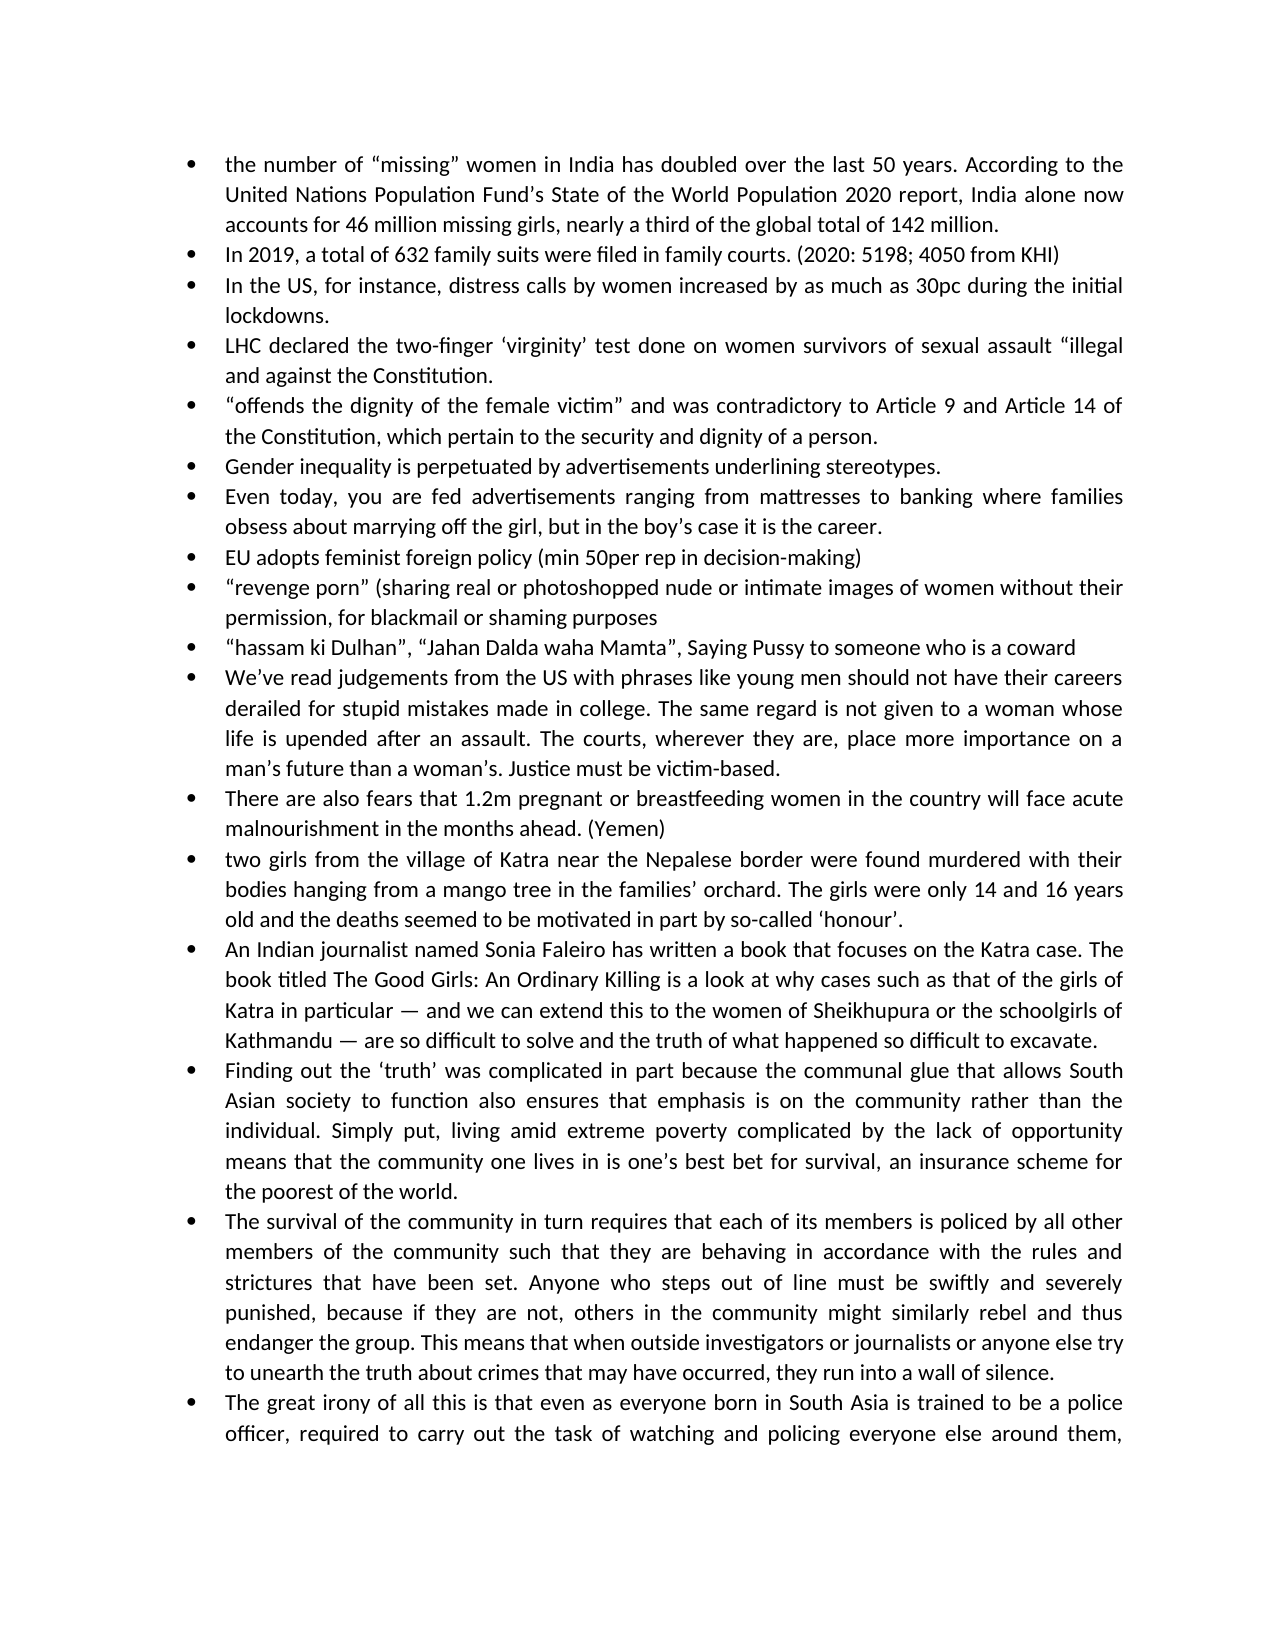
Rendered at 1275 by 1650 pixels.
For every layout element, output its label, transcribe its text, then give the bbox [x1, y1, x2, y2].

list the number of “missing” women in India has doubled over the last 50 years. According to the United Nations Population Fund’s State of the World Population 2020 report, India alone now accounts for 46 million missing girls, nearly a third of the global total of 142 million. [187, 150, 1125, 238]
list Even today, you are fed advertisements ranging from mattresses to banking where families obsess about marrying off the girl, but in the boy’s case it is the career. [187, 482, 1125, 541]
list Gender inequality is perpetuated by advertisements underlining stereotypes. [187, 452, 1125, 480]
list “offends the dignity of the female victim” and was contradictory to Article 9 and Article 14 of the Constitution, which pertain to the security and dignity of a person. [187, 392, 1125, 450]
list In the US, for instance, distress calls by women increased by as much as 30pc during the initial lockdowns. [187, 271, 1125, 329]
list The survival of the community in turn requires that each of its members is policed by all other members of the community such that they are behaving in accordance with the rules and strictures that have been set. Anyone who steps out of line must be swiftly and severely punished, because if they are not, others in the community might similarly rebel and thus endanger the group. This means that when outside investigators or journalists or anyone else try to unearth the truth about crimes that may have occurred, they run into a wall of silence. [187, 1207, 1125, 1386]
list “hassam ki Dulhan”, “Jahan Dalda waha Mamta”, Saying Pussy to someone who is a coward [187, 633, 1125, 661]
list “revenge porn” (sharing real or photoshopped nude or intimate images of women without their permission, for blackmail or shaming purposes [187, 573, 1125, 631]
list An Indian journalist named Sonia Faleiro has written a book that focuses on the Katra case. The book titled The Good Girls: An Ordinary Killing is a look at why cases such as that of the girls of Katra in particular — and we can extend this to the women of Sheikhupura or the schoolgirls of Kathmandu — are so difficult to solve and the truth of what happened so difficult to excavate. [187, 935, 1125, 1054]
list There are also fears that 1.2m pregnant or breastfeeding women in the country will face acute malnourishment in the months ahead. (Yemen) [187, 784, 1125, 843]
list LHC declared the two-finger ‘virginity’ test done on women survivors of sexual assault “illegal and against the Constitution. [187, 331, 1125, 389]
list Finding out the ‘truth’ was complicated in part because the communal glue that allows South Asian society to function also ensures that emphasis is on the community rather than the individual. Simply put, living amid extreme poverty complicated by the lack of opportunity means that the community one lives in is one’s best bet for survival, an insurance scheme for the poorest of the world. [187, 1056, 1125, 1205]
list In 2019, a total of 632 family suits were filed in family courts. (2020: 5198; 4050 from KHI) [187, 241, 1125, 269]
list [187, 1388, 1125, 1447]
list We’ve read judgements from the US with phrases like young men should not have their careers derailed for stupid mistakes made in college. The same regard is not given to a woman whose life is upended after an assault. The courts, wherever they are, place more importance on a man’s future than a woman’s. Justice must be victim-based. [187, 663, 1125, 782]
list two girls from the village of Katra near the Nepalese border were found murdered with their bodies hanging from a mango tree in the families’ orchard. The girls were only 14 and 16 years old and the deaths seemed to be motivated in part by so-called ‘honour’. [187, 845, 1125, 933]
list EU adopts feminist foreign policy (min 50per rep in decision-making) [187, 543, 1125, 571]
